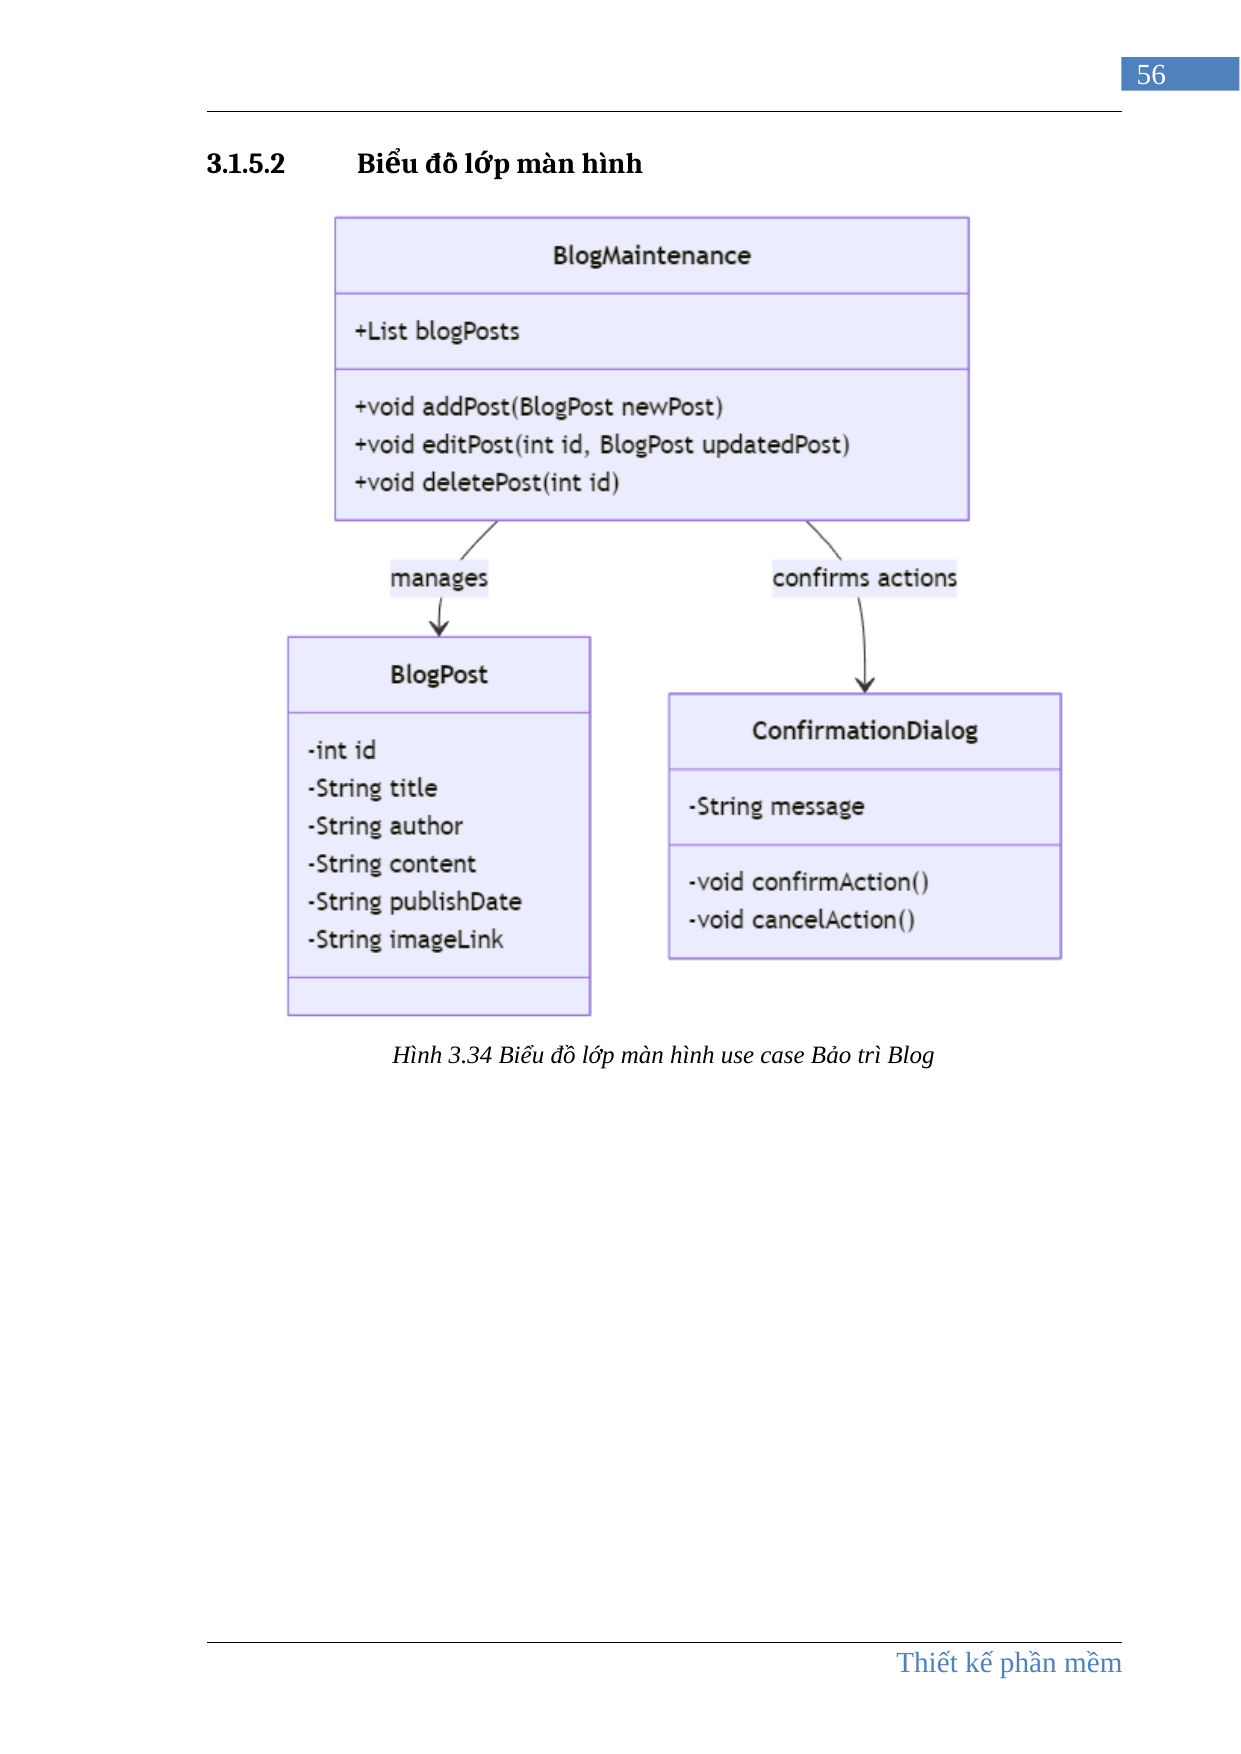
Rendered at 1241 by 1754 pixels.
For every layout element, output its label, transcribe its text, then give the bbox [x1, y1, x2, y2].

subtitle Biểu đồ lớp màn hình [207, 148, 1122, 181]
picture [206, 210, 1123, 1024]
